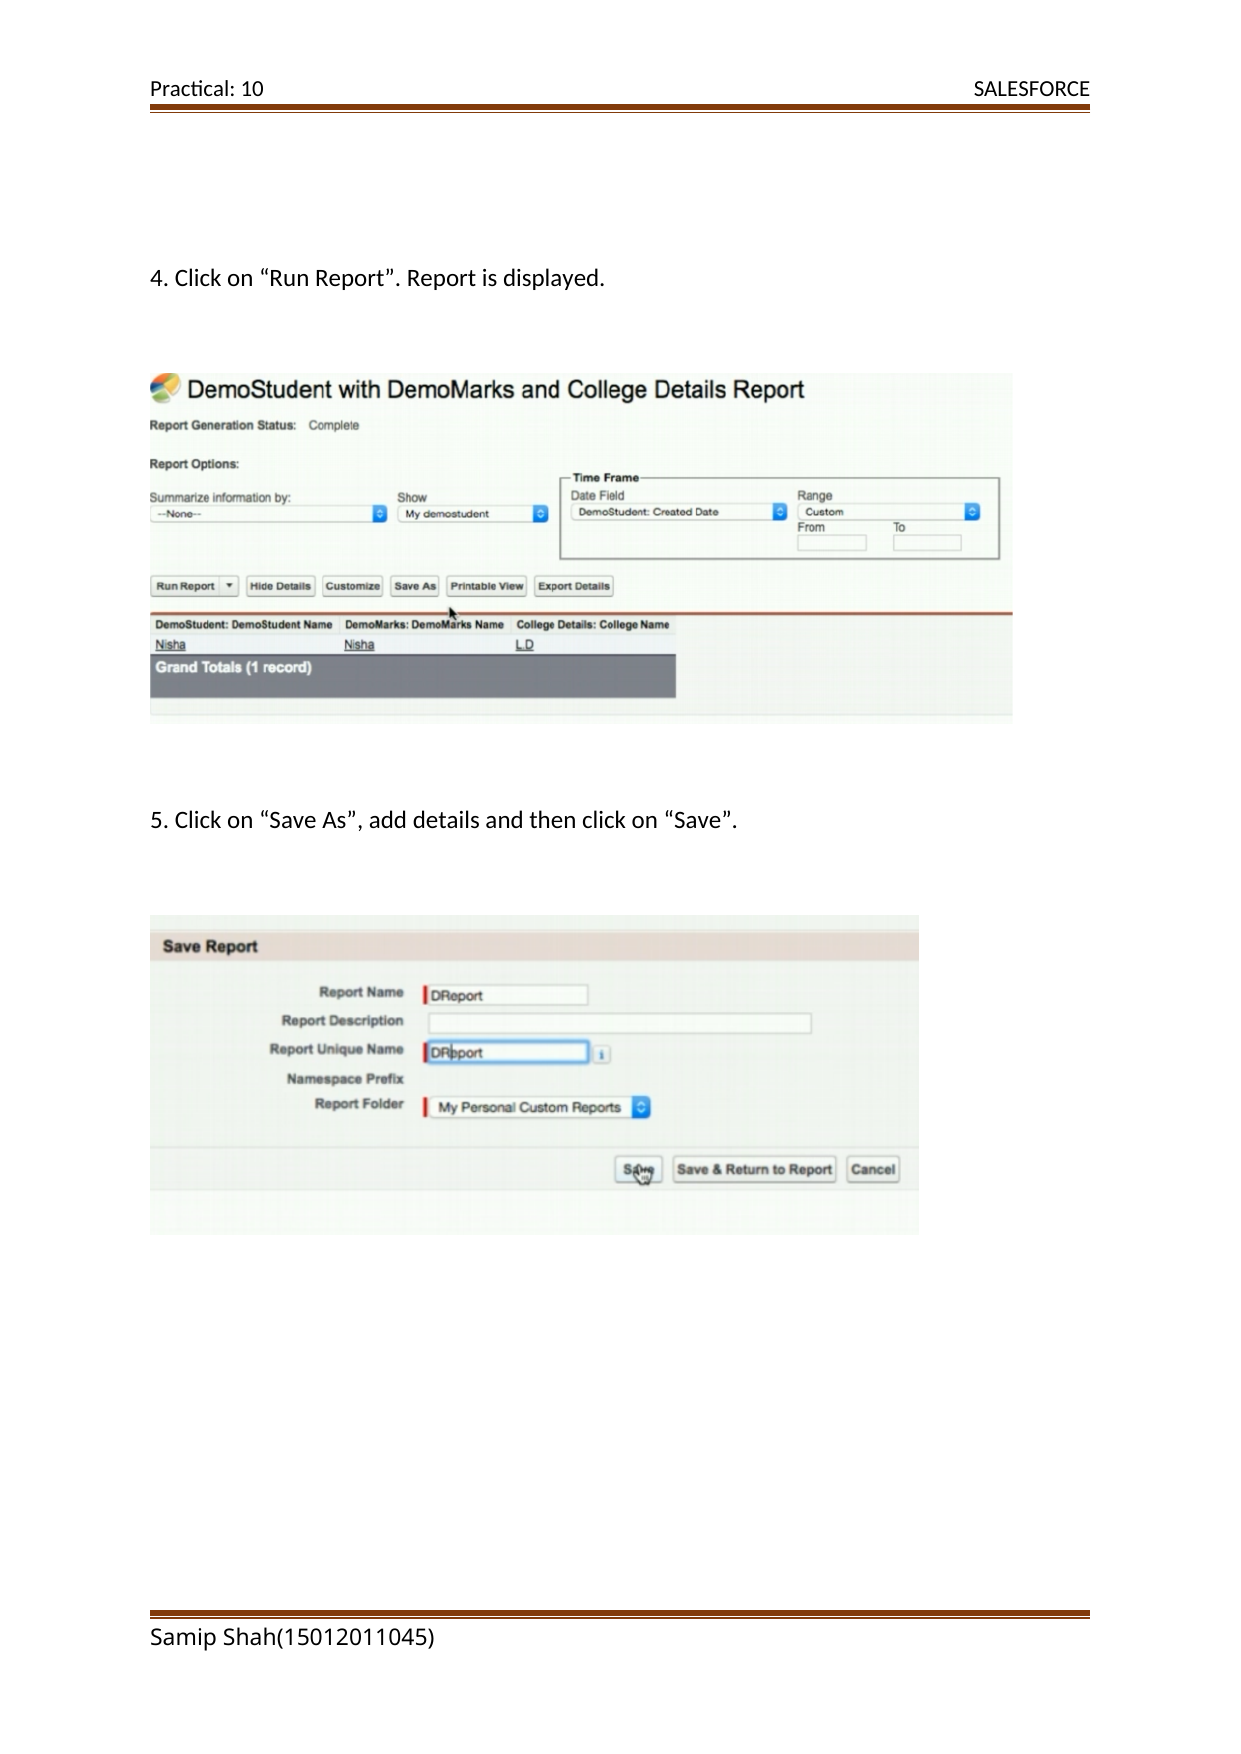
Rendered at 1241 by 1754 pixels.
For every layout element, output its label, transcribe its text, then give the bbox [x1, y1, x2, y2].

text 5. Click on “Save As”, add details and then click on “Save”. [150, 804, 1090, 835]
text 4. Click on “Run Report”. Report is displayed. [150, 262, 1090, 292]
picture [150, 373, 1013, 724]
picture [150, 915, 919, 1235]
